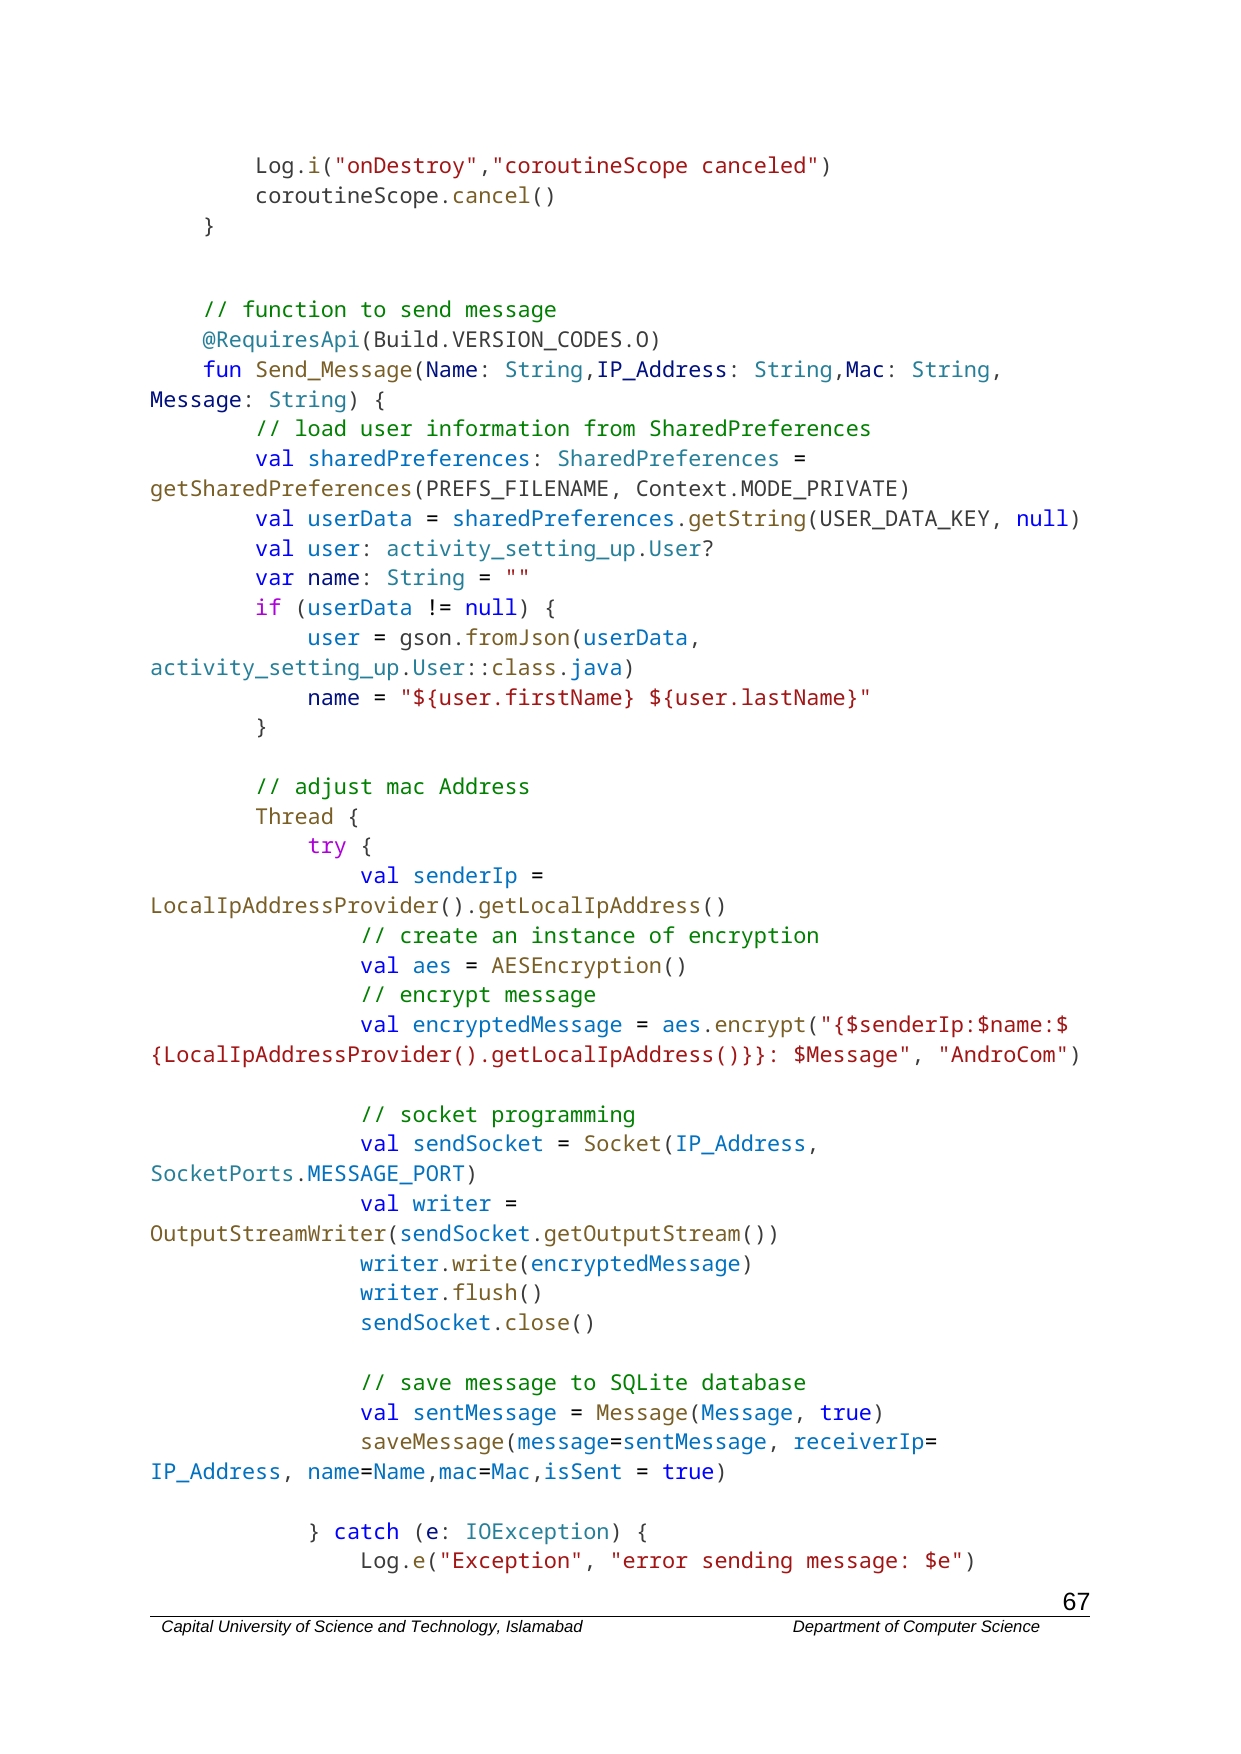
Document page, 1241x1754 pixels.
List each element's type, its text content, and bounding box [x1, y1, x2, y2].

text val sentMessage = Message(Message, true) [150, 1396, 1090, 1426]
text val writer = OutputStreamWriter(sendSocket.getOutputStream()) [150, 1188, 1090, 1247]
text Log.e("Exception", "error sending message: $e") [150, 1545, 1090, 1575]
text // socket programming [150, 1098, 1090, 1128]
text // function to send message [150, 294, 1090, 324]
text // adjust mac Address [150, 771, 1090, 801]
text val encryptedMessage = aes.encrypt("{$senderIp:$name:${LocalIpAddressProvider().getLocalIpAddress()}}: $Message", "AndroCom") [150, 1009, 1090, 1069]
text coroutineScope.cancel() [150, 180, 1090, 209]
text Thread { [150, 801, 1090, 830]
text try { [150, 830, 1090, 860]
text saveMessage(message=sentMessage, receiverIp= IP_Address, name=Name,mac=Mac,isSent = true) [150, 1426, 1090, 1486]
text fun Send_Message(Name: String,IP_Address: String,Mac: String, Message: String) { [150, 354, 1090, 413]
text val userData = sharedPreferences.getString(USER_DATA_KEY, null) [150, 503, 1090, 532]
text val senderIp = LocalIpAddressProvider().getLocalIpAddress() [150, 860, 1090, 920]
text // create an instance of encryption [150, 920, 1090, 949]
text val user: activity_setting_up.User? [150, 532, 1090, 562]
text writer.flush() [150, 1277, 1090, 1307]
text @RequiresApi(Build.VERSION_CODES.O) [150, 324, 1090, 354]
text sendSocket.close() [150, 1307, 1090, 1337]
text var name: String = "" [150, 562, 1090, 592]
text // load user information from SharedPreferences [150, 413, 1090, 443]
text } [150, 711, 1090, 741]
text } [150, 209, 1090, 239]
text val aes = AESEncryption() [150, 949, 1090, 979]
text user = gson.fromJson(userData, activity_setting_up.User::class.java) [150, 622, 1090, 681]
text if (userData != null) { [150, 592, 1090, 622]
text val sendSocket = Socket(IP_Address, SocketPorts.MESSAGE_PORT) [150, 1128, 1090, 1188]
text // save message to SQLite database [150, 1367, 1090, 1396]
text name = "${user.firstName} ${user.lastName}" [150, 681, 1090, 711]
text writer.write(encryptedMessage) [150, 1247, 1090, 1277]
text Log.i("onDestroy","coroutineScope canceled") [150, 150, 1090, 180]
text } catch (e: IOException) { [150, 1516, 1090, 1545]
text // encrypt message [150, 979, 1090, 1009]
text val sharedPreferences: SharedPreferences = getSharedPreferences(PREFS_FILENAME, Context.MODE_PRIVATE) [150, 443, 1090, 503]
